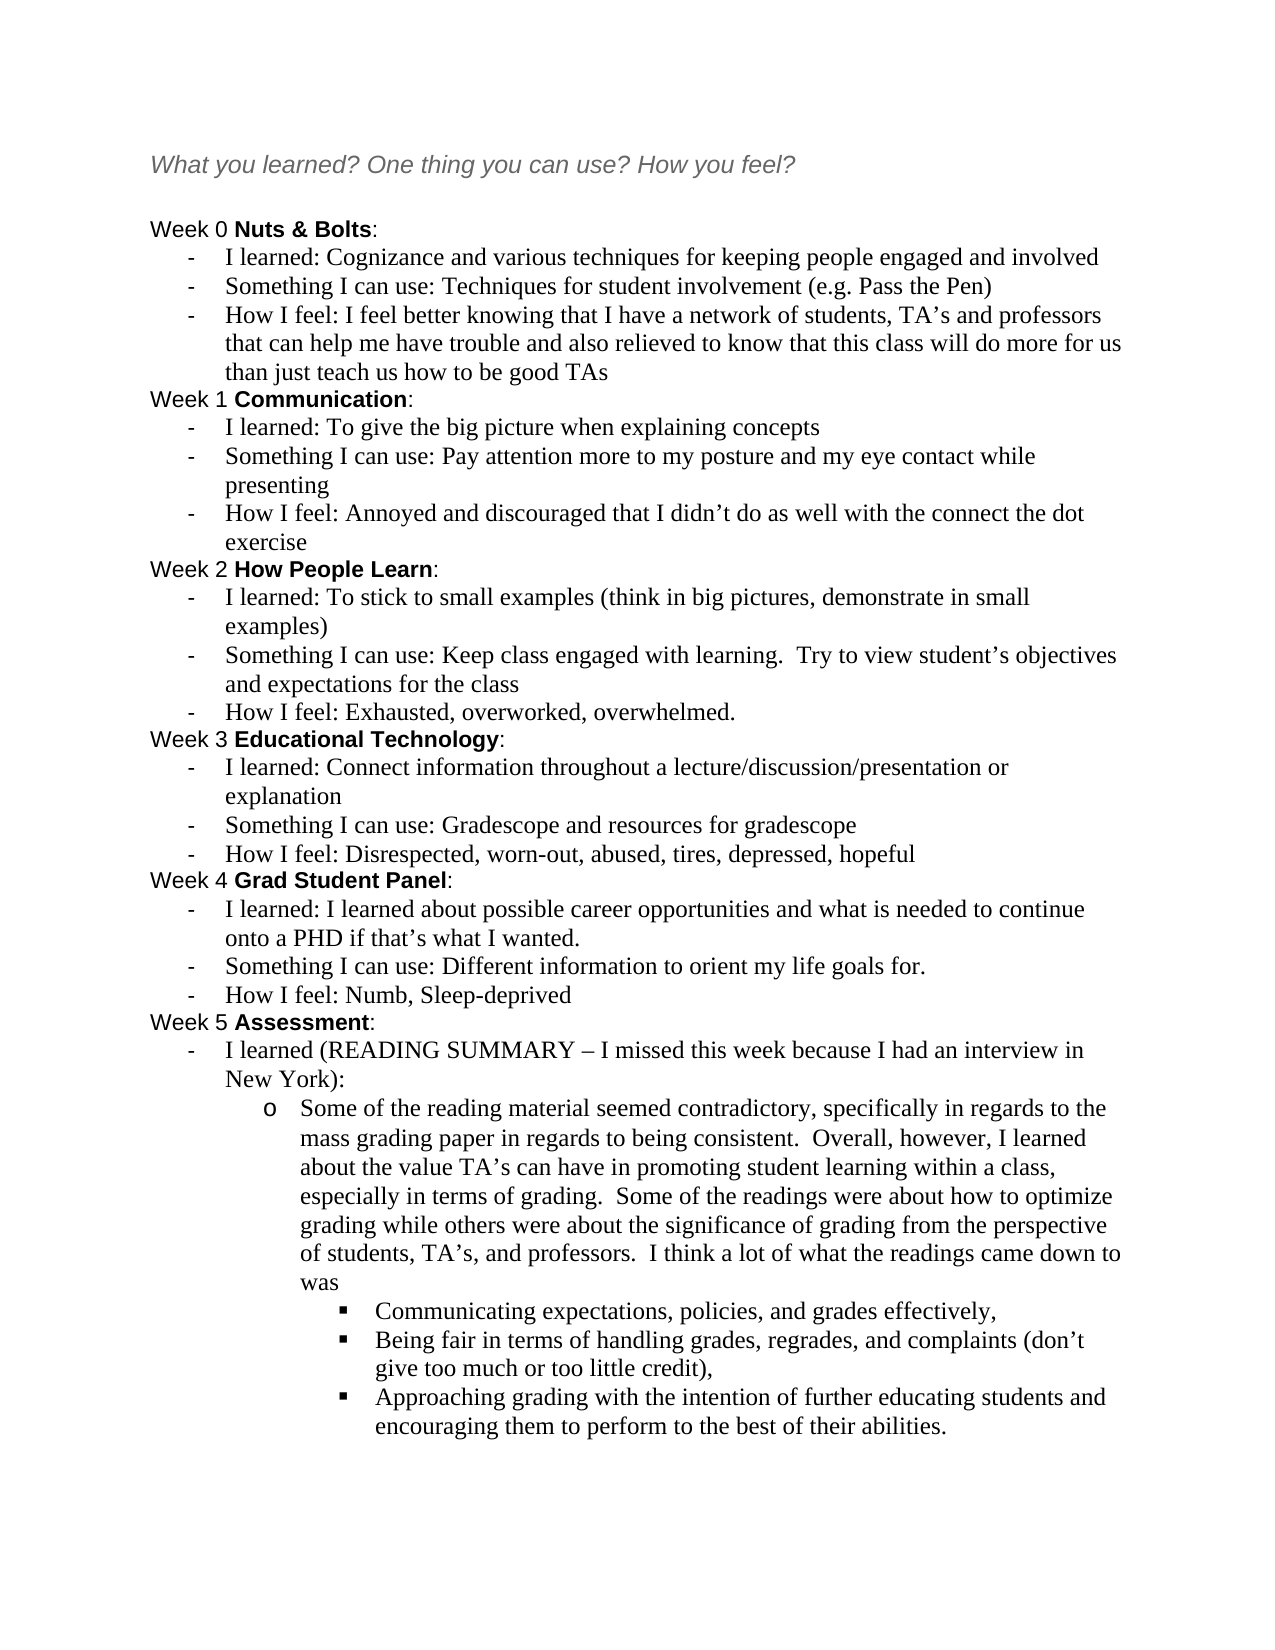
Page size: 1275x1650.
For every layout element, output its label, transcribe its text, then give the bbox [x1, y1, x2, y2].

list I learned: Cognizance and various techniques for keeping people engaged and involved [187, 242, 1125, 271]
list Being fair in terms of handling grades, regrades, and complaints (don’t give too much or too little credit), [337, 1325, 1125, 1382]
list How I feel: Annoyed and discouraged that I didn’t do as well with the connect the dot exercise [187, 498, 1125, 556]
list I learned (READING SUMMARY – I missed this week because I had an interview in New York): [187, 1035, 1125, 1093]
text What you learned? One thing you can use? How you feel? [150, 150, 1125, 179]
list Something I can use: Techniques for student involvement (e.g. Pass the Pen) [187, 271, 1125, 300]
list How I feel: Numb, Sleep-deprived [187, 980, 1125, 1009]
text Week 5 Assessment: [150, 1009, 1125, 1035]
list Some of the reading material seemed contradictory, specifically in regards to the mass grading paper in regards to being consistent. Overall, however, I learned about the value TA’s can have in promoting student learning within a class, especially in terms of grading. Some of the readings were about how to optimize grading while others were about the significance of grading from the perspective of students, TA’s, and professors. I think a lot of what the readings came down to was [262, 1093, 1125, 1296]
list I learned: To stick to small examples (think in big pictures, demonstrate in small examples) [187, 582, 1125, 640]
list Approaching grading with the intention of further educating students and encouraging them to perform to the best of their abilities. [337, 1382, 1125, 1440]
text Week 3 Educational Technology: [150, 726, 1125, 752]
text Week 1 Communication: [150, 386, 1125, 412]
list How I feel: I feel better knowing that I have a network of students, TA’s and professors that can help me have trouble and also relieved to know that this class will do more for us than just teach us how to be good TAs [187, 300, 1125, 386]
list How I feel: Disrespected, worn-out, abused, tires, depressed, hopeful [187, 839, 1125, 867]
text Week 0 Nuts & Bolts: [150, 216, 1125, 242]
list Something I can use: Pay attention more to my posture and my eye contact while presenting [187, 441, 1125, 498]
text Week 2 How People Learn: [150, 556, 1125, 582]
list I learned: I learned about possible career opportunities and what is needed to continue onto a PHD if that’s what I wanted. [187, 894, 1125, 951]
list Something I can use: Different information to orient my life goals for. [187, 951, 1125, 980]
list Something I can use: Gradescope and resources for gradescope [187, 810, 1125, 839]
list Communicating expectations, policies, and grades effectively, [337, 1296, 1125, 1325]
list I learned: To give the big picture when explaining concepts [187, 412, 1125, 441]
list Something I can use: Keep class engaged with learning. Try to view student’s objectives and expectations for the class [187, 640, 1125, 697]
list I learned: Connect information throughout a lecture/discussion/presentation or explanation [187, 752, 1125, 810]
text Week 4 Grad Student Panel: [150, 867, 1125, 894]
list How I feel: Exhausted, overworked, overwhelmed. [187, 697, 1125, 726]
